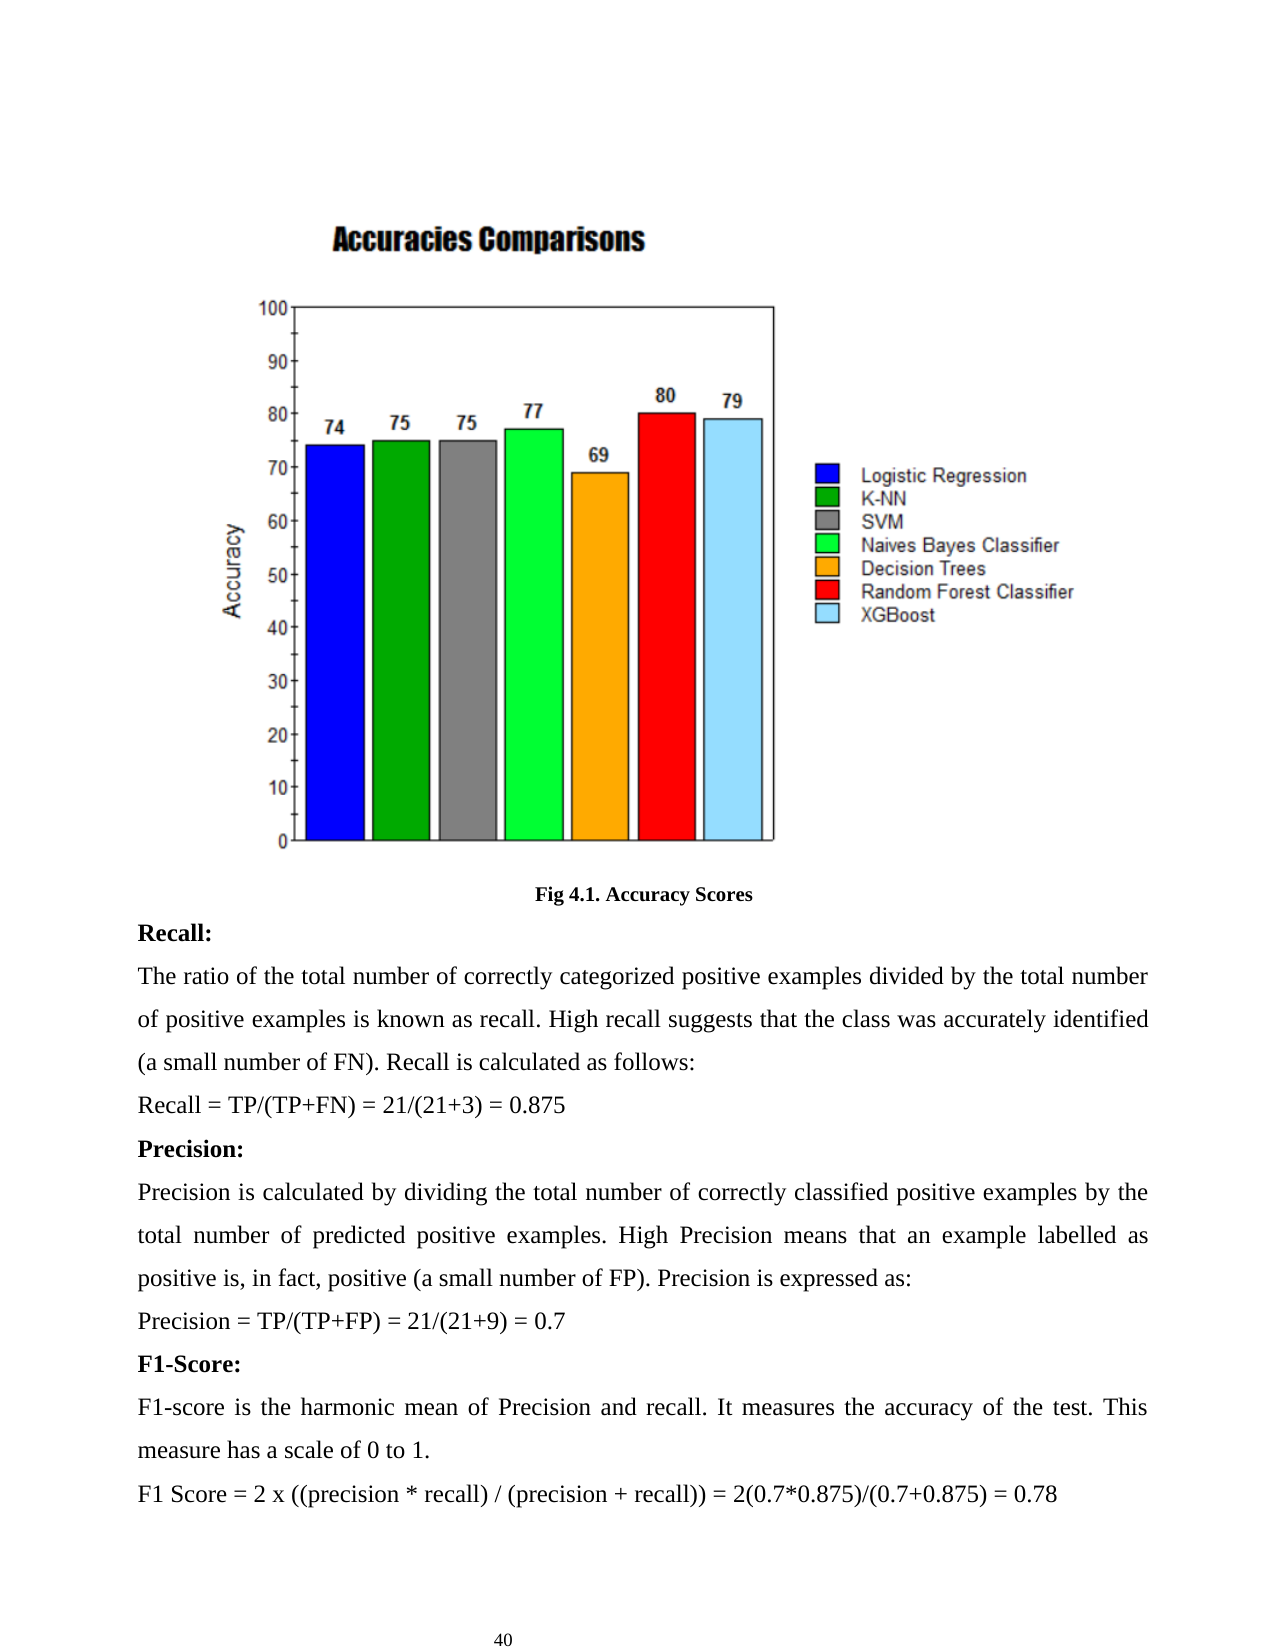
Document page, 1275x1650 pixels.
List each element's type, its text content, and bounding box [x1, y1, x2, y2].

list F1 Score = 2 x ((precision * recall) / (precision + recall)) = 2(0.7*0.875)/(0.7+0.875) = 0.78 [137, 1479, 1150, 1507]
list F1-score is the harmonic mean of Precision and recall. It measures the accuracy of the test. This measure has a scale of 0 to 1. [137, 1392, 1150, 1464]
list Fig 4.1. Accuracy Scores [137, 882, 1150, 906]
list Recall: [137, 918, 1150, 947]
list The ratio of the total number of correctly categorized positive examples divided by the total number of positive examples is known as recall. High recall suggests that the class was accurately identified (a small number of FN). Recall is calculated as follows: [137, 961, 1150, 1076]
list Precision = TP/(TP+FP) = 21/(21+9) = 0.7 [137, 1306, 1150, 1335]
picture [169, 187, 1118, 869]
list Recall = TP/(TP+FN) = 21/(21+3) = 0.875 [137, 1091, 1150, 1119]
list Precision is calculated by dividing the total number of correctly classified positive examples by the total number of predicted positive examples. High Precision means that an example labelled as positive is, in fact, positive (a small number of FP). Precision is expressed as: [137, 1177, 1150, 1292]
list F1-Score: [137, 1349, 1150, 1378]
list Precision: [137, 1134, 1150, 1162]
